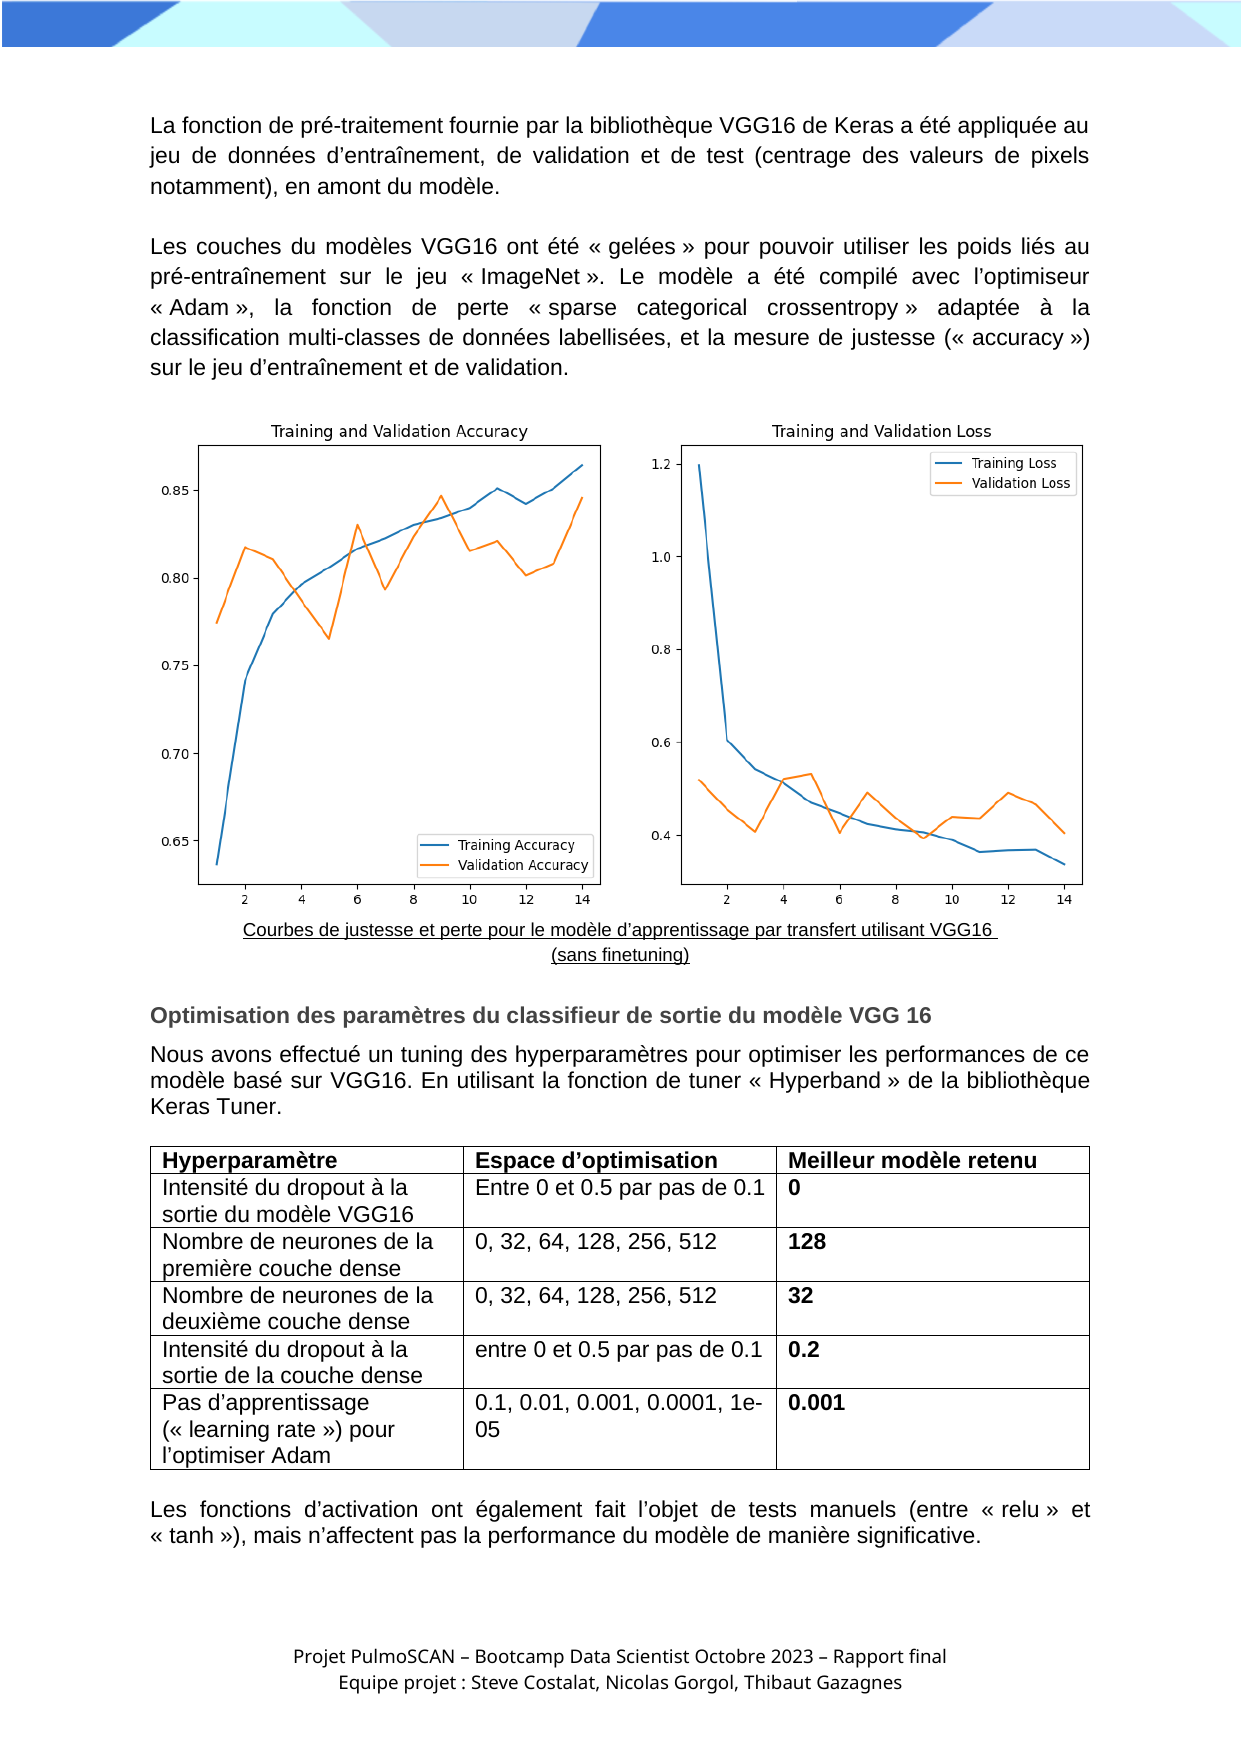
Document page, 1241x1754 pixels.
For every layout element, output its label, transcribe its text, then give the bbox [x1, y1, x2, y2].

table_cell 128 [777, 1228, 1089, 1281]
text Les couches du modèles VGG16 ont été « gelées » pour pouvoir utiliser les poids liés au pré-entraînement sur le jeu « ImageNet ». Le modèle a été compilé avec l’optimiseur « Adam », la fonction de perte « sparse categorical crossentropy » adaptée à la classification multi-classes de données labellisées, et la mesure de justesse (« accuracy ») sur le jeu d’entraînement et de validation. [150, 233, 1090, 380]
table_cell Intensité du dropout à la sortie du modèle VGG16 [151, 1174, 463, 1227]
table_cell 0 [777, 1174, 1089, 1227]
table_header Hyperparamètre [151, 1147, 463, 1173]
table_cell 0.2 [777, 1336, 1089, 1388]
table_cell Entre 0 et 0.5 par pas de 0.1 [464, 1174, 776, 1227]
table_cell entre 0 et 0.5 par pas de 0.1 [464, 1336, 776, 1388]
picture [150, 414, 1091, 916]
table_cell 0, 32, 64, 128, 256, 512 [464, 1282, 776, 1334]
text La fonction de pré-traitement fournie par la bibliothèque VGG16 de Keras a été appliquée au jeu de données d’entraînement, de validation et de test (centrage des valeurs de pixels notamment), en amont du modèle. [150, 112, 1090, 199]
table_cell 0, 32, 64, 128, 256, 512 [464, 1228, 776, 1281]
text Courbes de justesse et perte pour le modèle d’apprentissage par transfert utilisant VGG16 (sans finetuning) [150, 916, 1090, 965]
text Les fonctions d’activation ont également fait l’objet de tests manuels (entre « relu » et « tanh »), mais n’affectent pas la performance du modèle de manière significative. [150, 1496, 1090, 1548]
table_cell Nombre de neurones de la deuxième couche dense [151, 1282, 463, 1334]
table_cell 32 [777, 1282, 1089, 1334]
table_cell Nombre de neurones de la première couche dense [151, 1228, 463, 1281]
picture [3, 2, 1241, 47]
table_header Espace d’optimisation [464, 1147, 776, 1173]
table_cell Pas d’apprentissage (« learning rate ») pour l’optimiser Adam [151, 1389, 463, 1468]
text Nous avons effectué un tuning des hyperparamètres pour optimiser les performances de ce modèle basé sur VGG16. En utilisant la fonction de tuner « Hyperband » de la bibliothèque Keras Tuner. [150, 1041, 1090, 1119]
table_cell 0.001 [777, 1389, 1089, 1468]
subtitle Optimisation des paramètres du classifieur de sortie du modèle VGG 16 [150, 1002, 1090, 1028]
table_header Meilleur modèle retenu [777, 1147, 1089, 1173]
table_cell Intensité du dropout à la sortie de la couche dense [151, 1336, 463, 1388]
table_cell 0.1, 0.01, 0.001, 0.0001, 1e-05 [464, 1389, 776, 1468]
